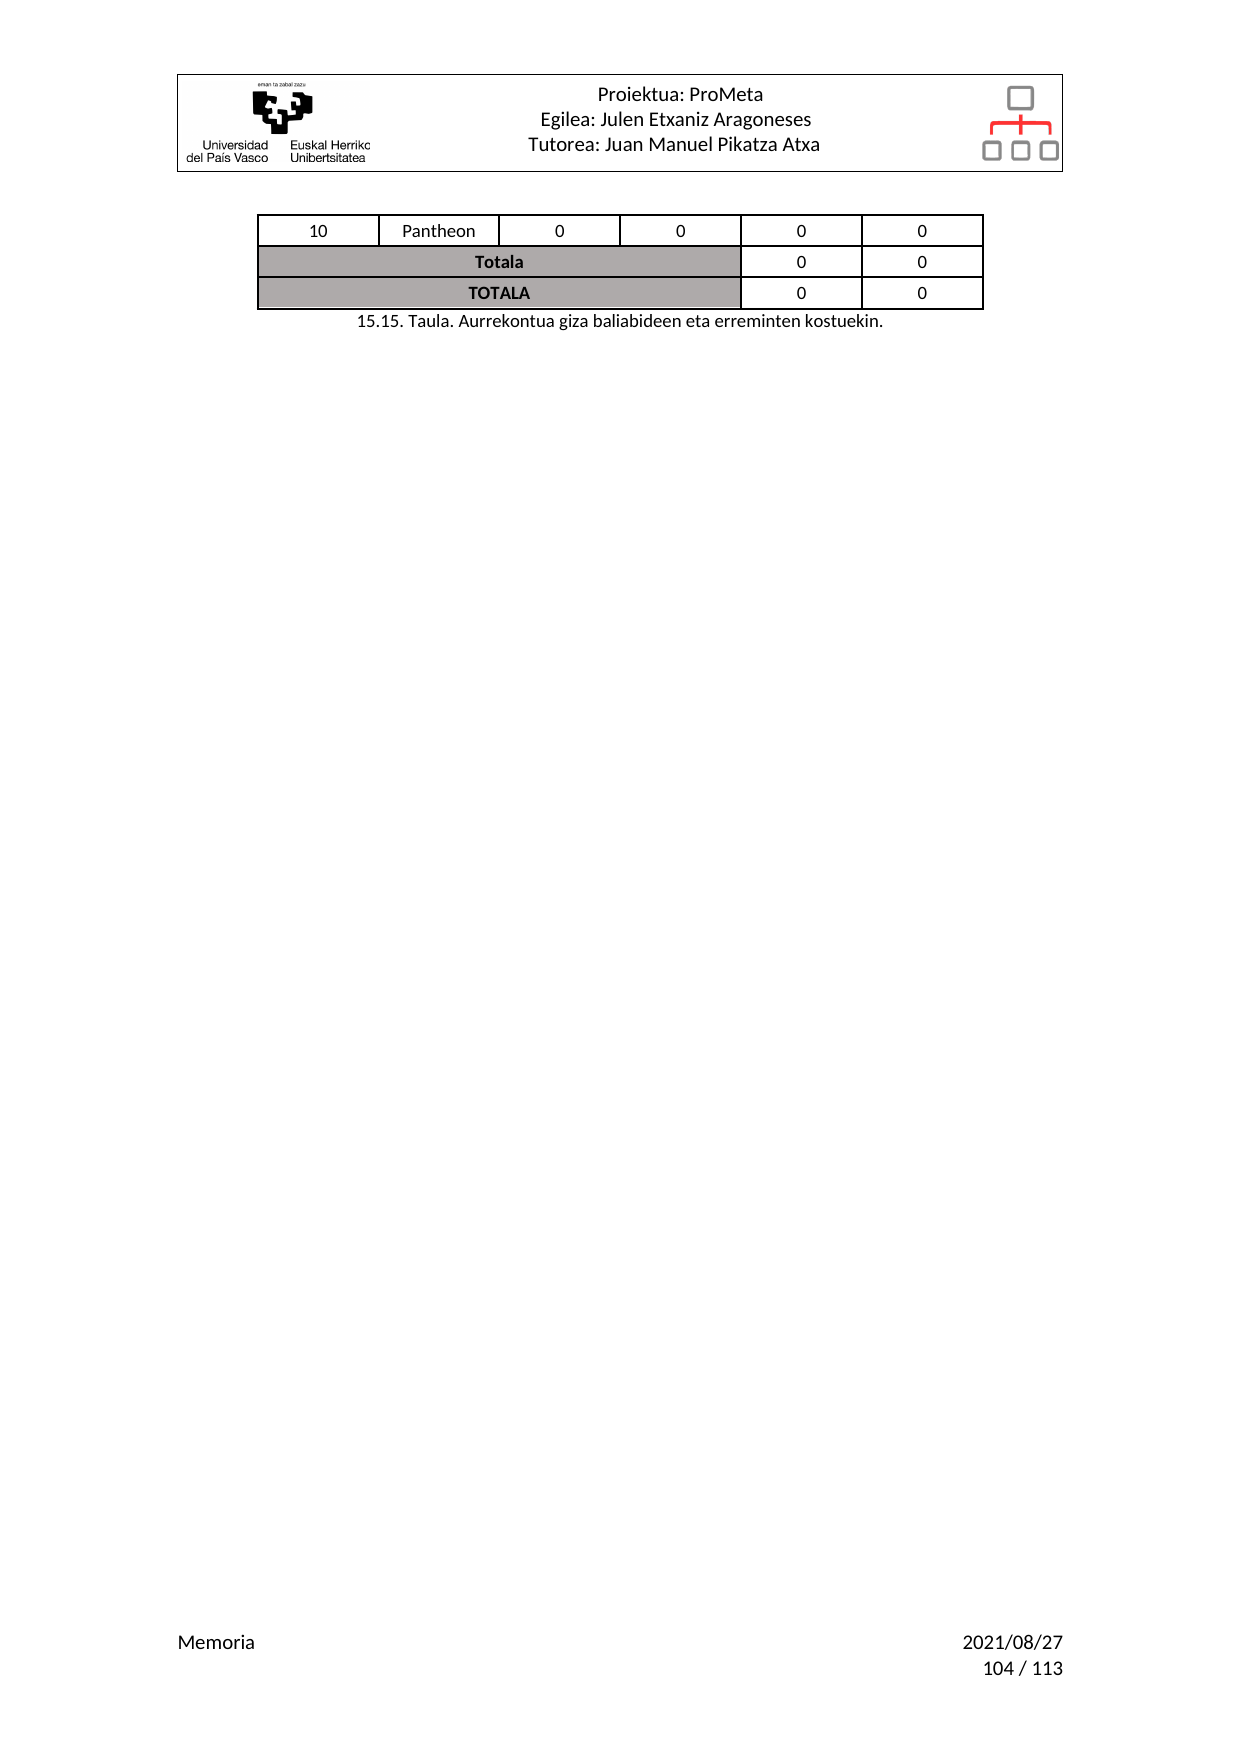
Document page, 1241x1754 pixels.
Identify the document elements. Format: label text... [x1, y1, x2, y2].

table_cell 0 [863, 278, 982, 307]
table_cell 0 [500, 216, 619, 245]
table_cell Pantheon [380, 216, 498, 245]
table_cell 0 [863, 247, 982, 276]
table_cell 0 [742, 278, 861, 307]
picture [978, 80, 1060, 162]
table_cell TOTALA [259, 278, 740, 307]
table_cell 10 [259, 216, 378, 245]
table_cell 0 [863, 216, 982, 245]
table_cell 0 [742, 247, 861, 276]
picture [182, 81, 370, 162]
table_cell Totala [259, 247, 740, 276]
table_cell 0 [742, 216, 861, 245]
table_cell 0 [621, 216, 740, 245]
